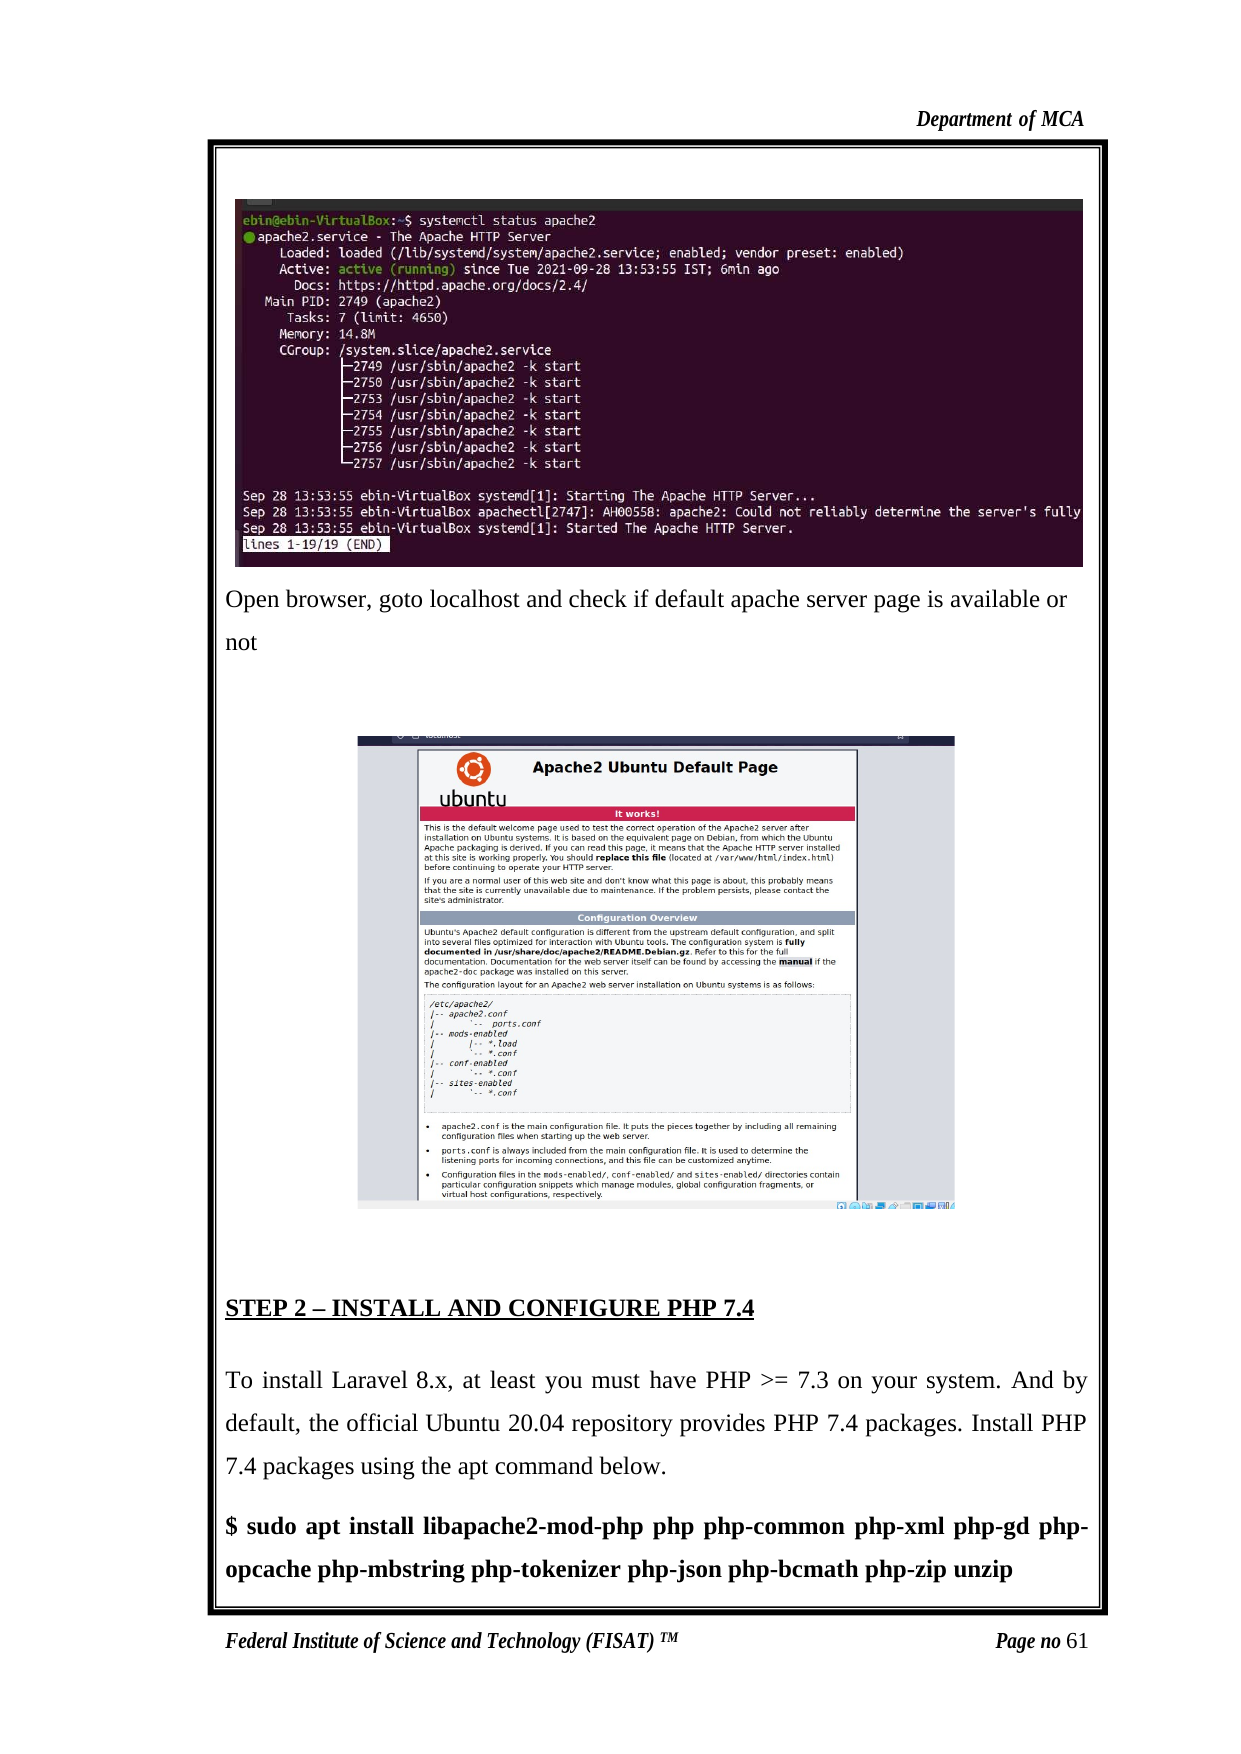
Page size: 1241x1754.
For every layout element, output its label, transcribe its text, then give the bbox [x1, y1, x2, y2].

subtitle STEP 2 – INSTALL AND CONFIGURE PHP 7.4 [225, 1293, 1105, 1322]
picture [357, 736, 955, 1209]
subtitle $ sudo apt install libapache2-mod-php php php-common php-xml php-gd php- opcache php-mbstring php-tokenizer php-json php-bcmath php-zip unzip [225, 1511, 1105, 1583]
text Open browser, goto localhost and check if default apache server page is available or not [225, 584, 1086, 656]
text To install Laravel 8.x, at least you must have PHP >= 7.3 on your system. And by default, the official Ubuntu 20.04 repository provides PHP 7.4 packages. Install PHP [225, 1365, 1105, 1437]
picture [235, 199, 1083, 567]
text 7.4 packages using the apt command below. [225, 1451, 1105, 1480]
